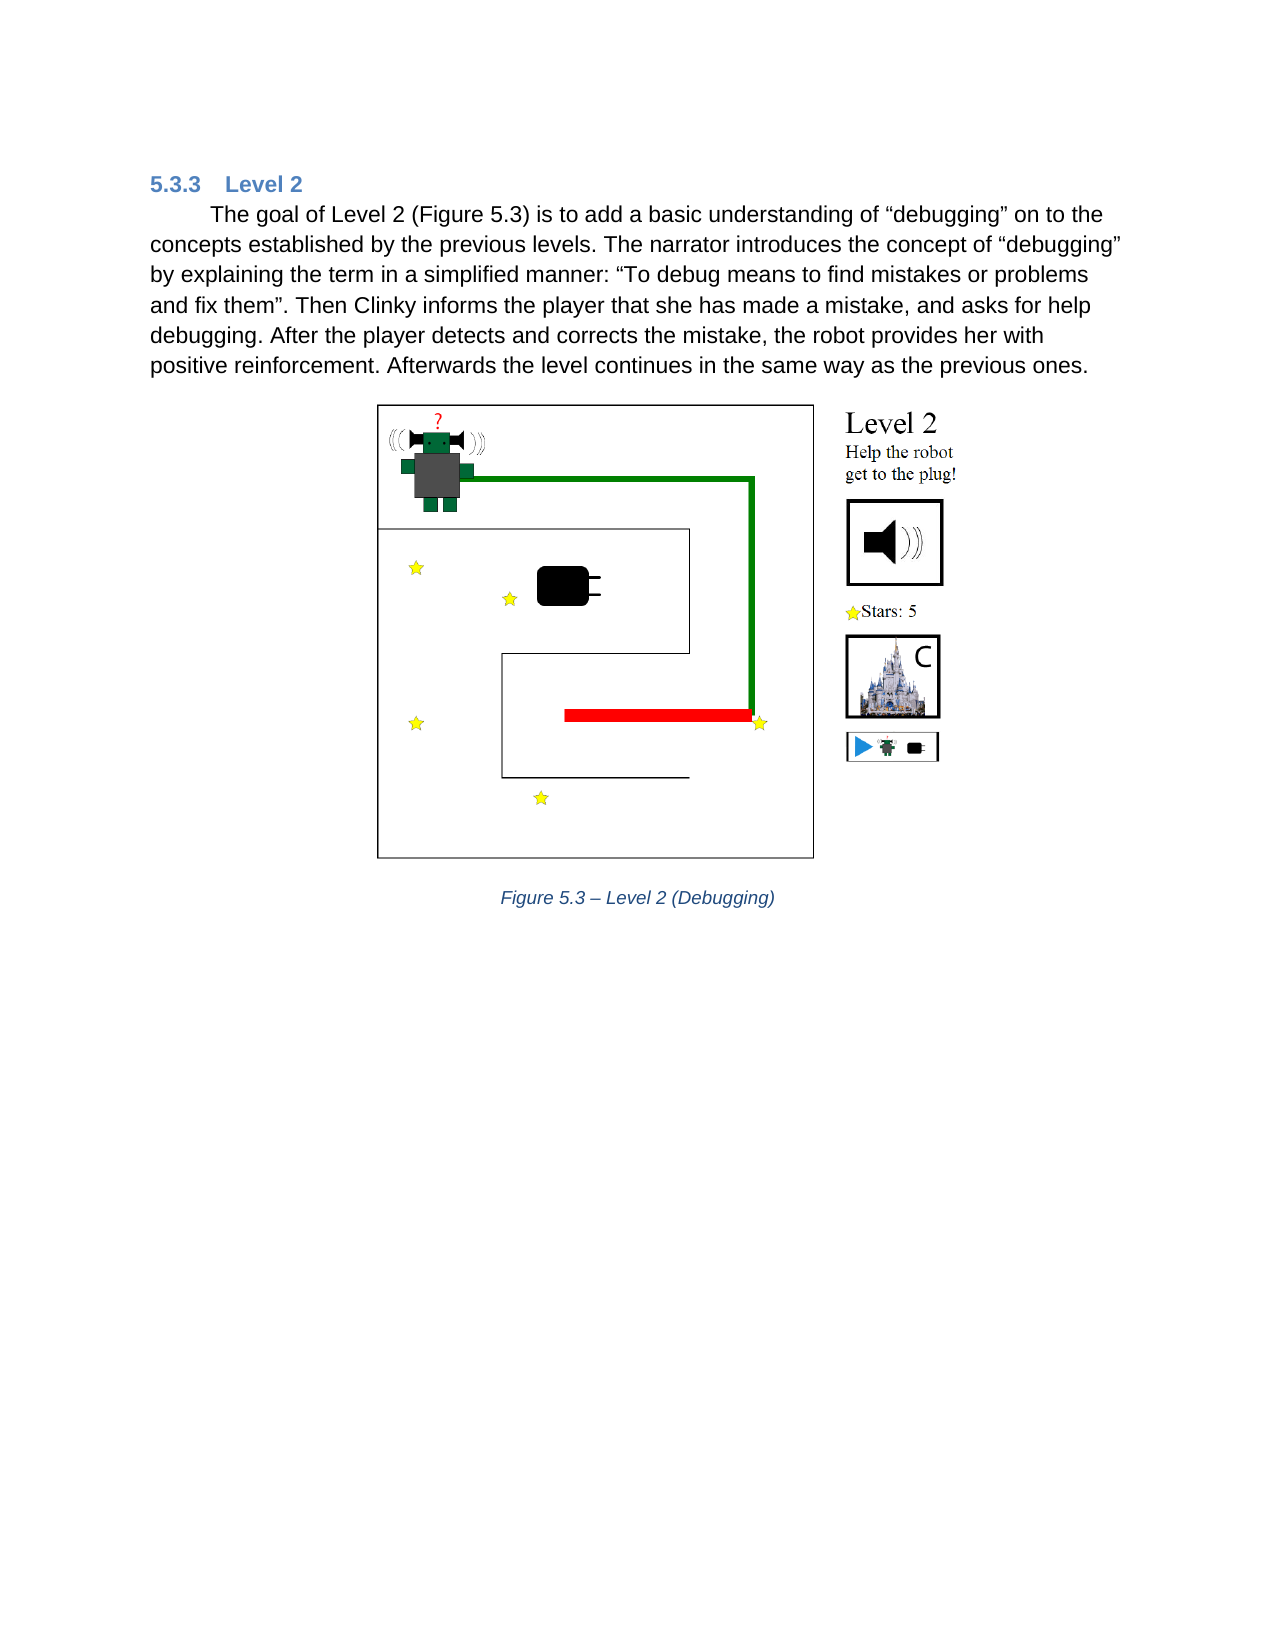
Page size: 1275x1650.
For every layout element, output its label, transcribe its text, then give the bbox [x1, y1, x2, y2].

picture [375, 403, 960, 862]
text The goal of Level 2 (Figure 5.3) is to add a basic understanding of “debugging” on to the concepts established by the previous levels. The narrator introduces the concept of “debugging” by explaining the term in a simplified manner: “To debug means to find mistakes or problems and fix them”. Then Clinky informs the player that she has made a mistake, and asks for help debugging. After the player detects and corrects the mistake, the robot provides her with positive reinforcement. Afterwards the level continues in the same way as the previous ones. [150, 201, 1125, 378]
text Figure . – Level 2 (Debugging) [150, 887, 1125, 908]
subtitle Level 2 [150, 171, 1125, 197]
